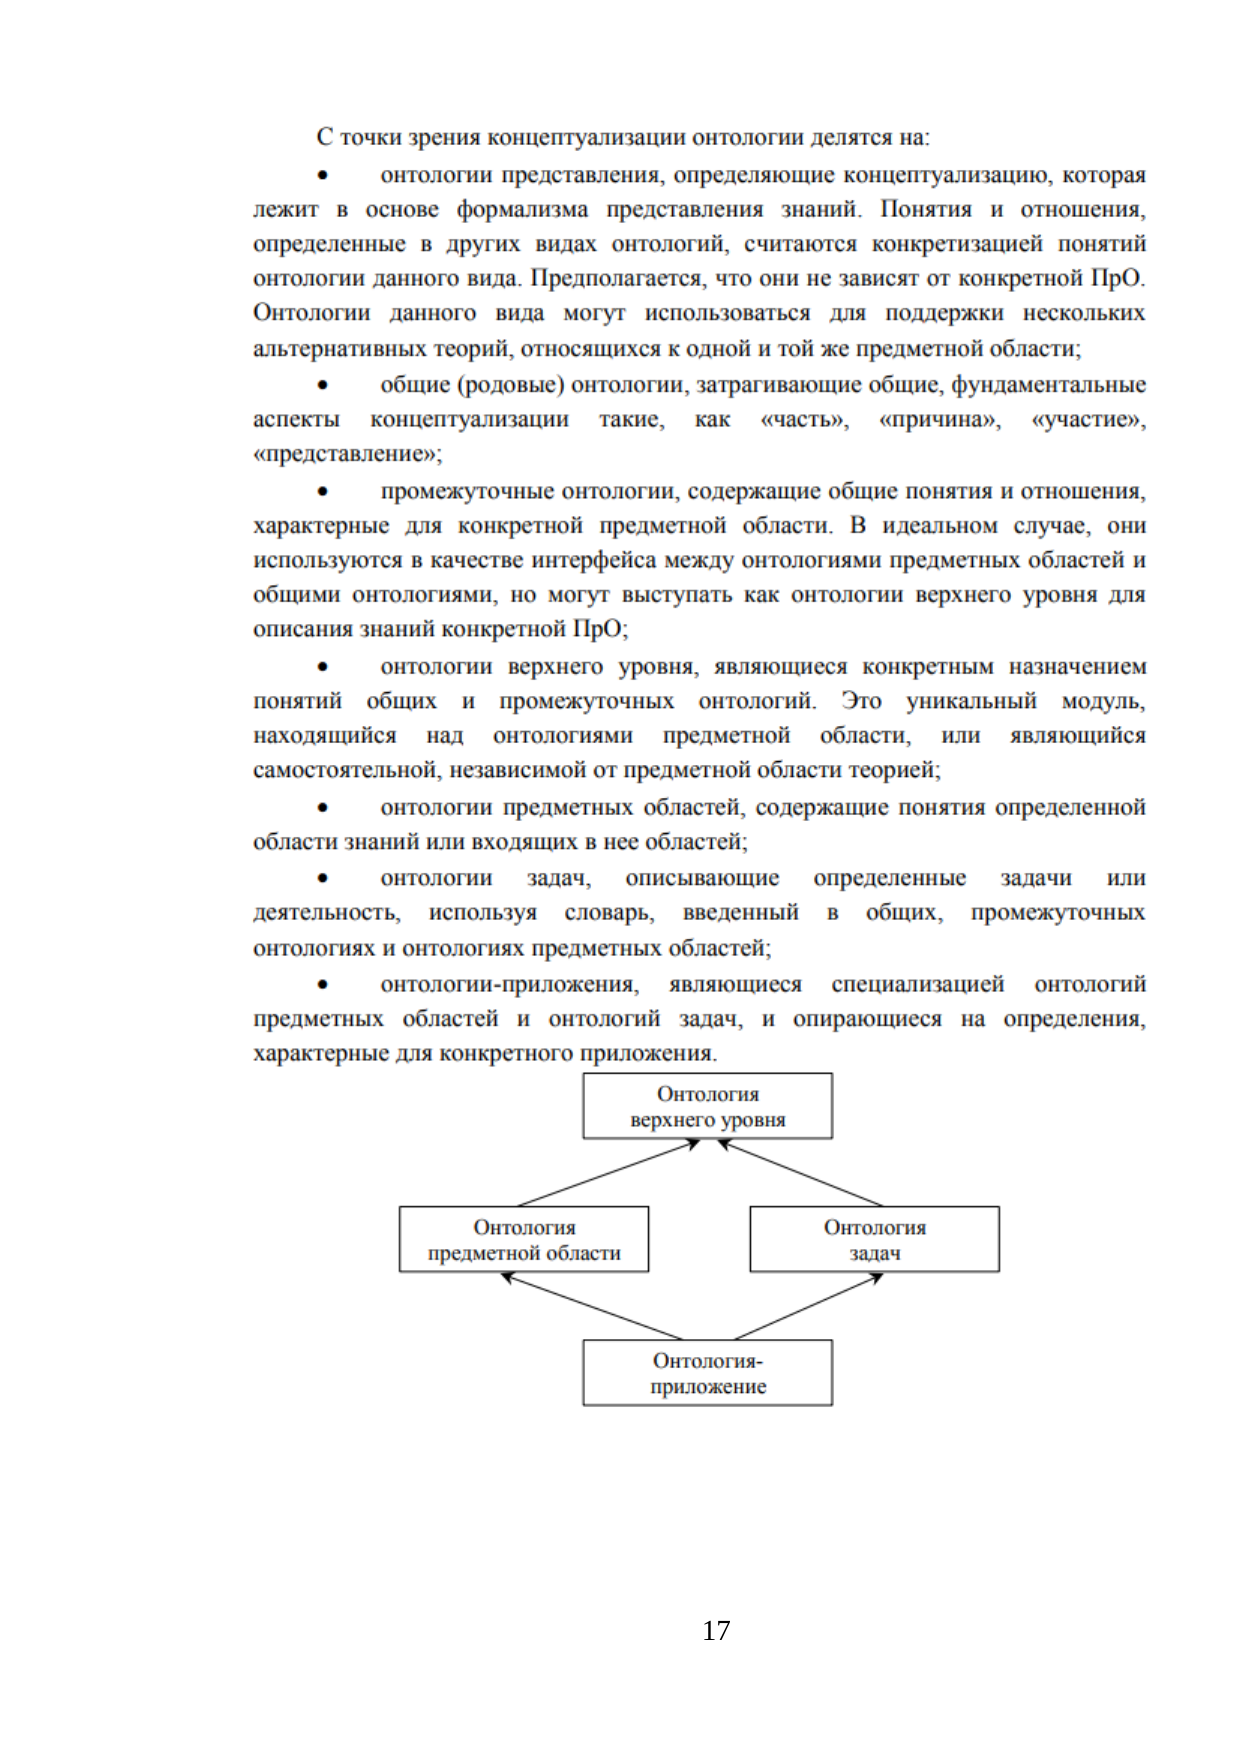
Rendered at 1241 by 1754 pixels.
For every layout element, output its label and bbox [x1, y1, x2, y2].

picture [177, 118, 1182, 1416]
